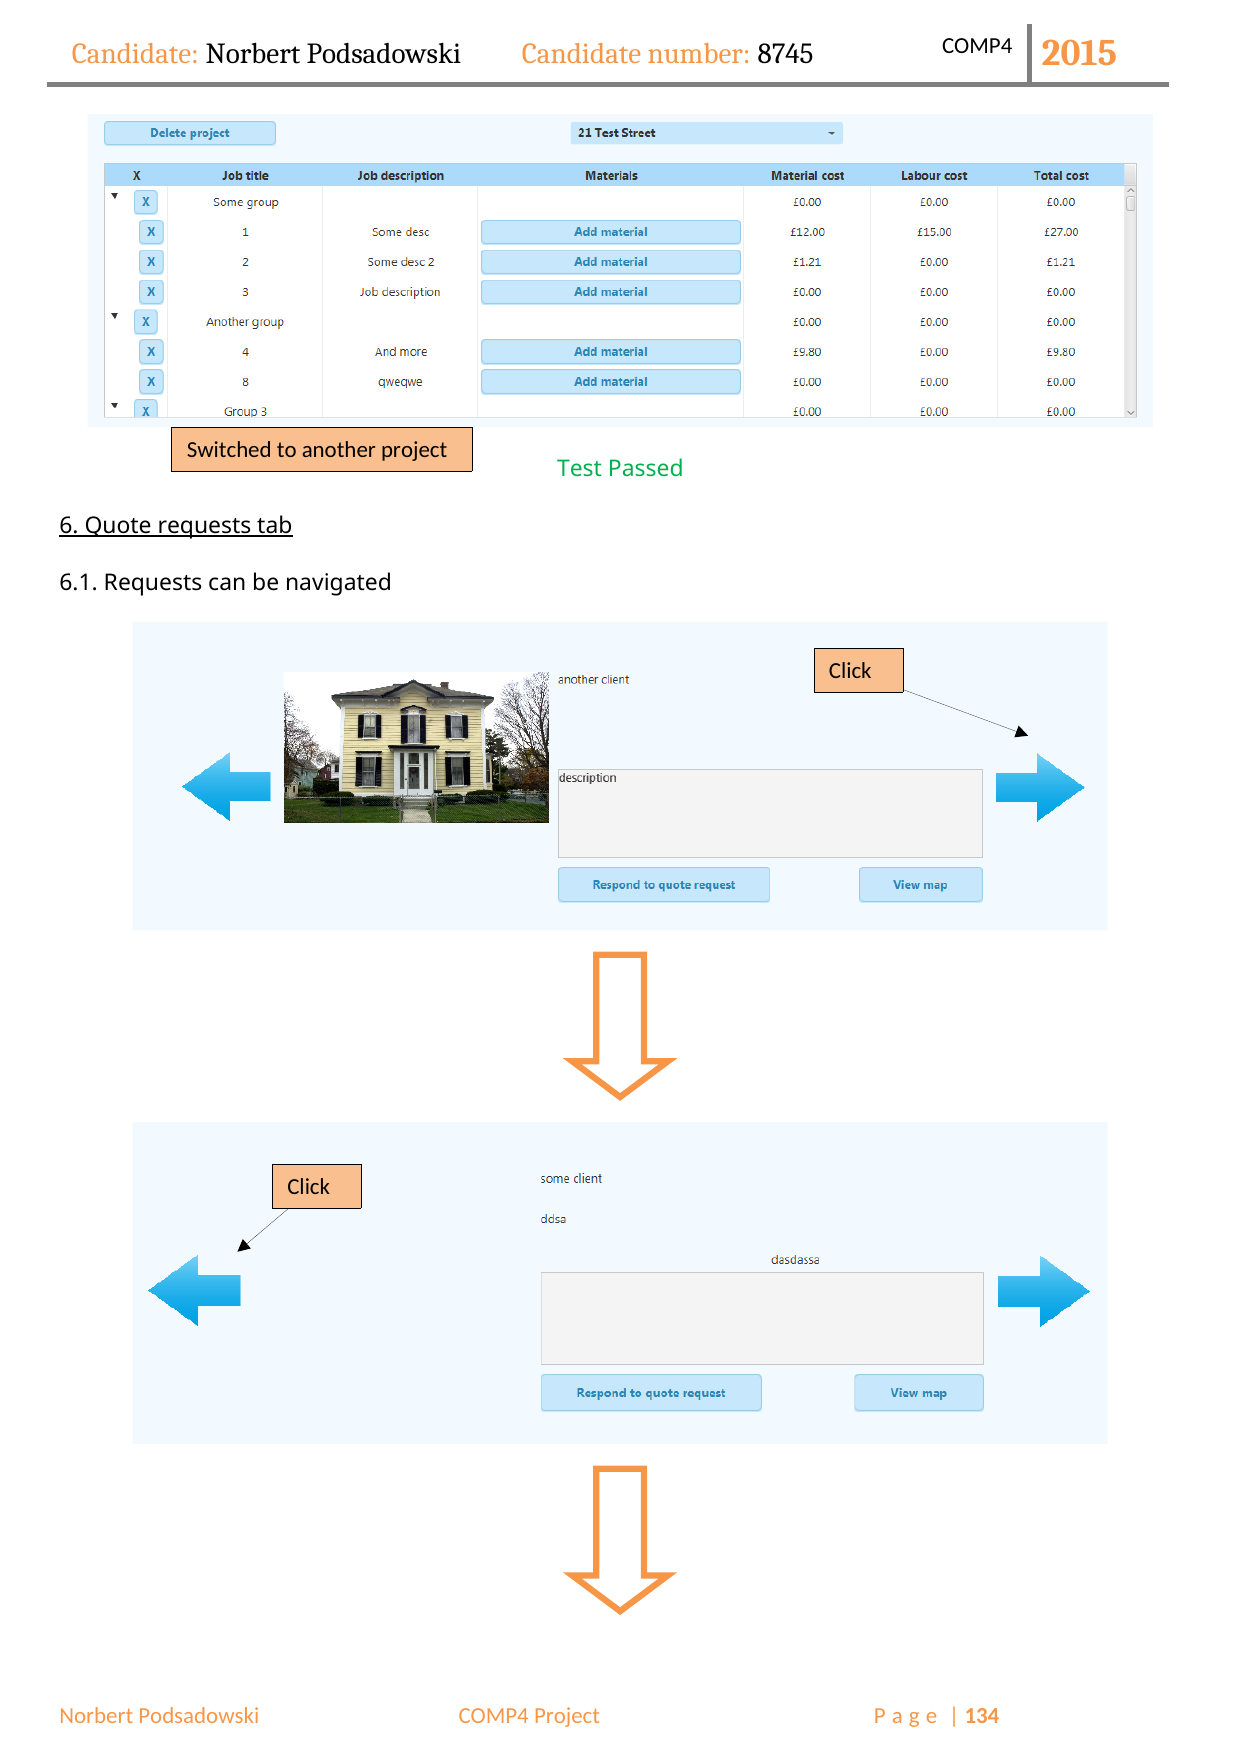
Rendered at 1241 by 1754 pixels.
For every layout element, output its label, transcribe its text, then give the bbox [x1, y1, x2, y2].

text Test Passed [59, 452, 1181, 483]
picture [132, 622, 1108, 930]
picture [132, 1122, 1108, 1444]
text 6. Quote requests tab [59, 509, 1181, 540]
picture [87, 114, 1153, 427]
text 6.1. Requests can be navigated [59, 565, 1181, 597]
